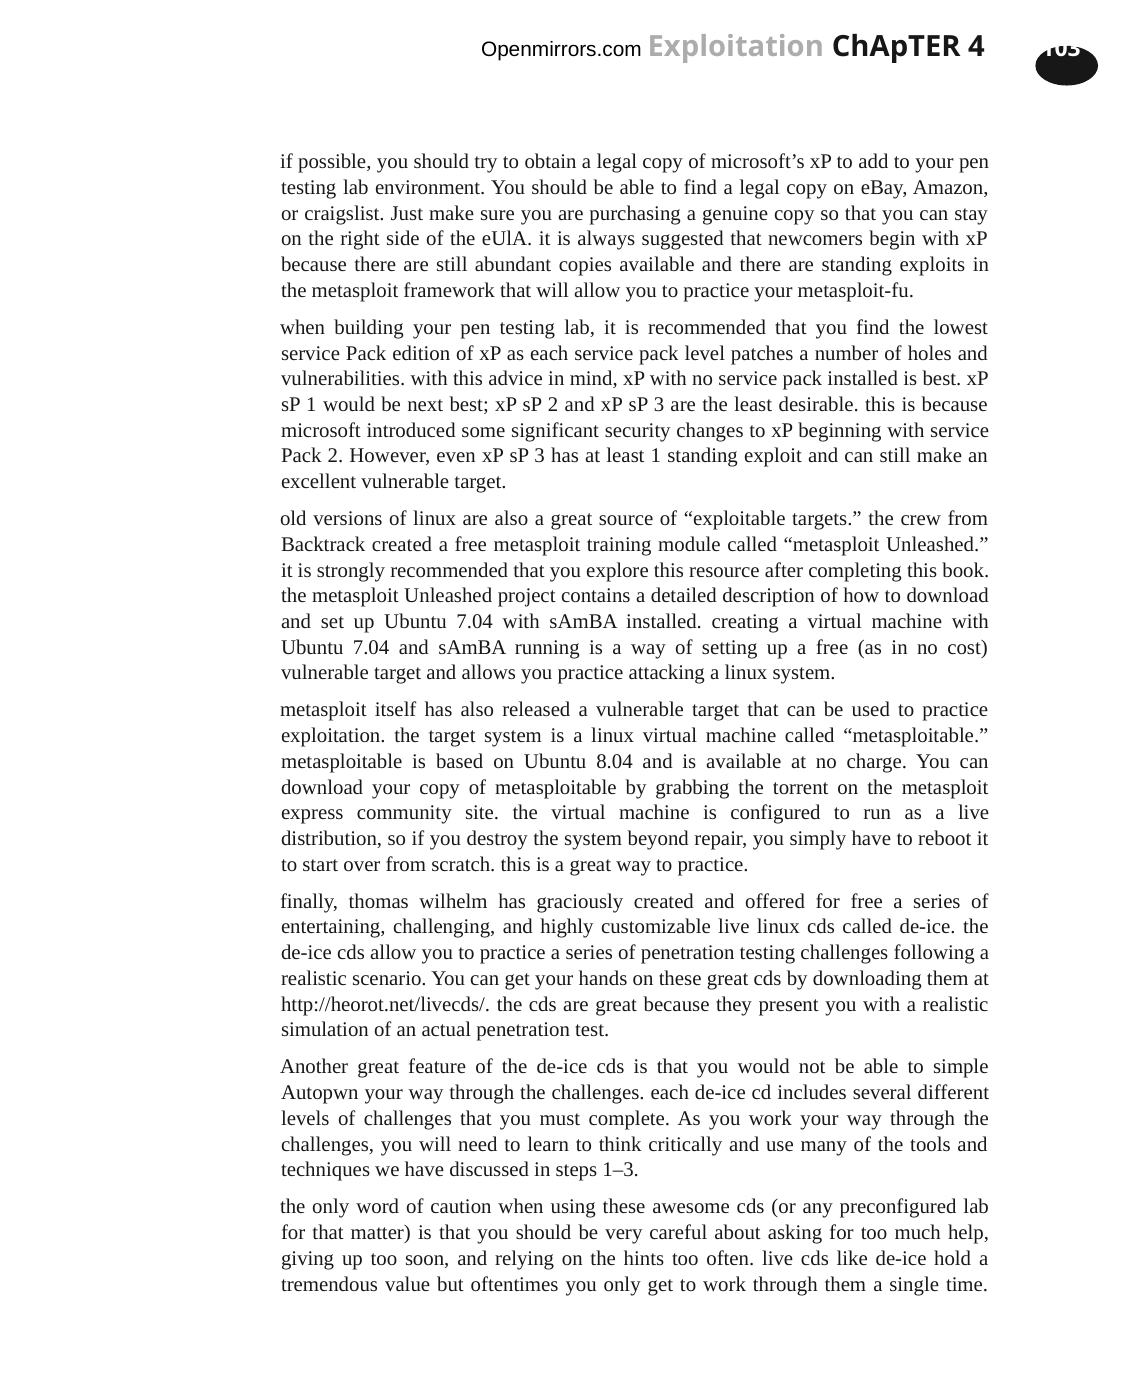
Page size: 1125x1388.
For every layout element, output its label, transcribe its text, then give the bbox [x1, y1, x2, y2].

text if possible, you should try to obtain a legal copy of microsoft’s xP to add to your pen testing lab environment. You should be able to find a legal copy on eBay, Amazon, or craigslist. Just make sure you are purchasing a genuine copy so that you can stay on the right side of the eUlA. it is always suggested that newcomers begin with xP because there are still abundant copies available and there are standing exploits in the metasploit framework that will allow you to practice your metasploit-fu. [280, 149, 990, 302]
text when building your pen testing lab, it is recommended that you find the lowest service Pack edition of xP as each service pack level patches a number of holes and vulnerabilities. with this advice in mind, xP with no service pack installed is best. xP sP 1 would be next best; xP sP 2 and xP sP 3 are the least desirable. this is because microsoft introduced some significant security changes to xP beginning with service Pack 2. However, even xP sP 3 has at least 1 standing exploit and can still make an excellent vulnerable target. [280, 315, 990, 493]
text Another great feature of the de-ice cds is that you would not be able to simple Autopwn your way through the challenges. each de-ice cd includes several different levels of challenges that you must complete. As you work your way through the challenges, you will need to learn to think critically and use many of the tools and techniques we have discussed in steps 1–3. [280, 1054, 990, 1181]
text finally, thomas wilhelm has graciously created and offered for free a series of entertaining, challenging, and highly customizable live linux cds called de-ice. the de-ice cds allow you to practice a series of penetration testing challenges following a realistic scenario. You can get your hands on these great cds by downloading them at http://heorot.net/livecds/. the cds are great because they present you with a realistic simulation of an actual penetration test. [280, 889, 990, 1041]
text old versions of linux are also a great source of “exploitable targets.” the crew from Backtrack created a free metasploit training module called “metasploit Unleashed.” it is strongly recommended that you explore this resource after completing this book. the metasploit Unleashed project contains a detailed description of how to download and set up Ubuntu 7.04 with sAmBA installed. creating a virtual machine with Ubuntu 7.04 and sAmBA running is a way of setting up a free (as in no cost) vulnerable target and allows you practice attacking a linux system. [280, 506, 990, 684]
text metasploit itself has also released a vulnerable target that can be used to practice exploitation. the target system is a linux virtual machine called “metasploitable.” metasploitable is based on Ubuntu 8.04 and is available at no charge. You can download your copy of metasploitable by grabbing the torrent on the metasploit express community site. the virtual machine is configured to run as a live distribution, so if you destroy the system beyond repair, you simply have to reboot it to start over from scratch. this is a great way to practice. [280, 697, 990, 876]
